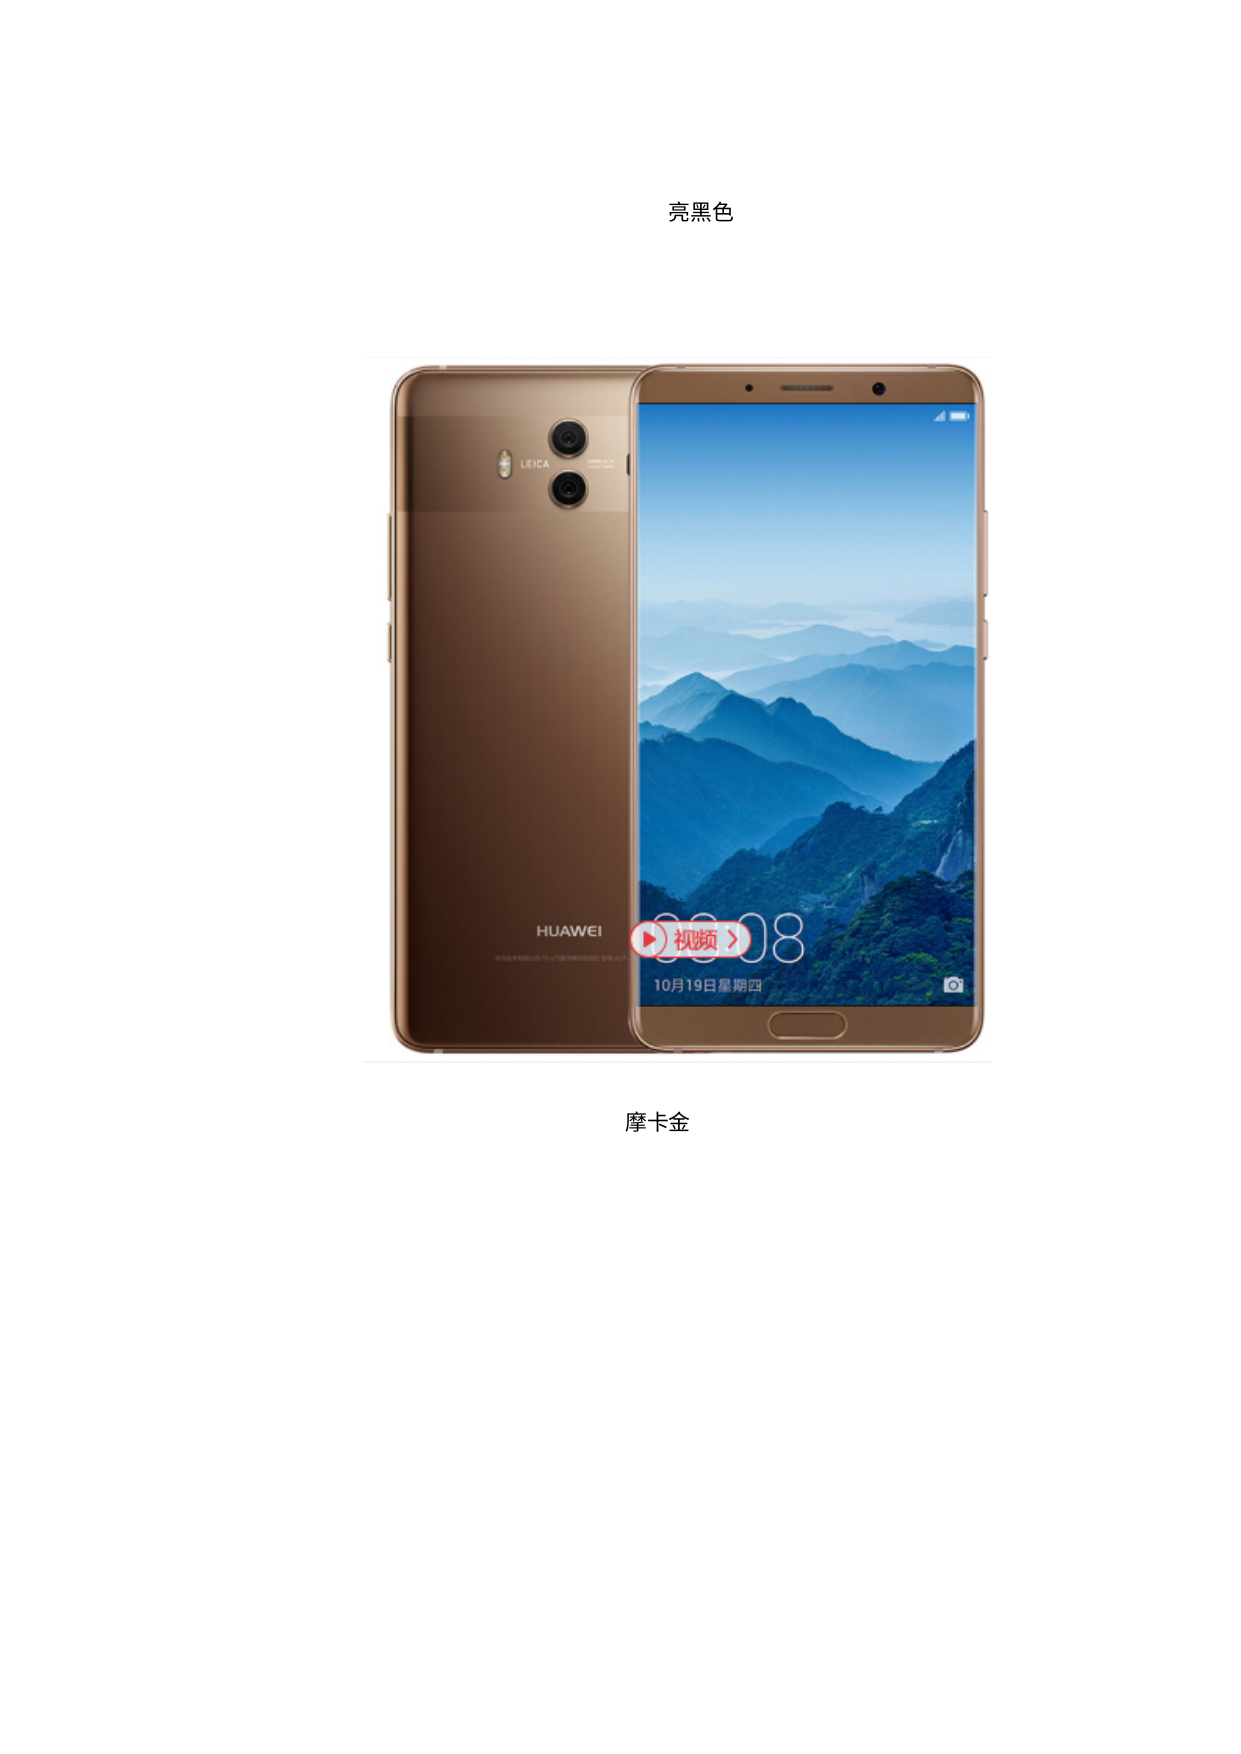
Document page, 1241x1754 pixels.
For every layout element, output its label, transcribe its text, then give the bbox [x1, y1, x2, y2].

list 摩卡金 [362, 1104, 1053, 1137]
list 亮黑色 [362, 194, 1053, 227]
picture [362, 357, 993, 1071]
